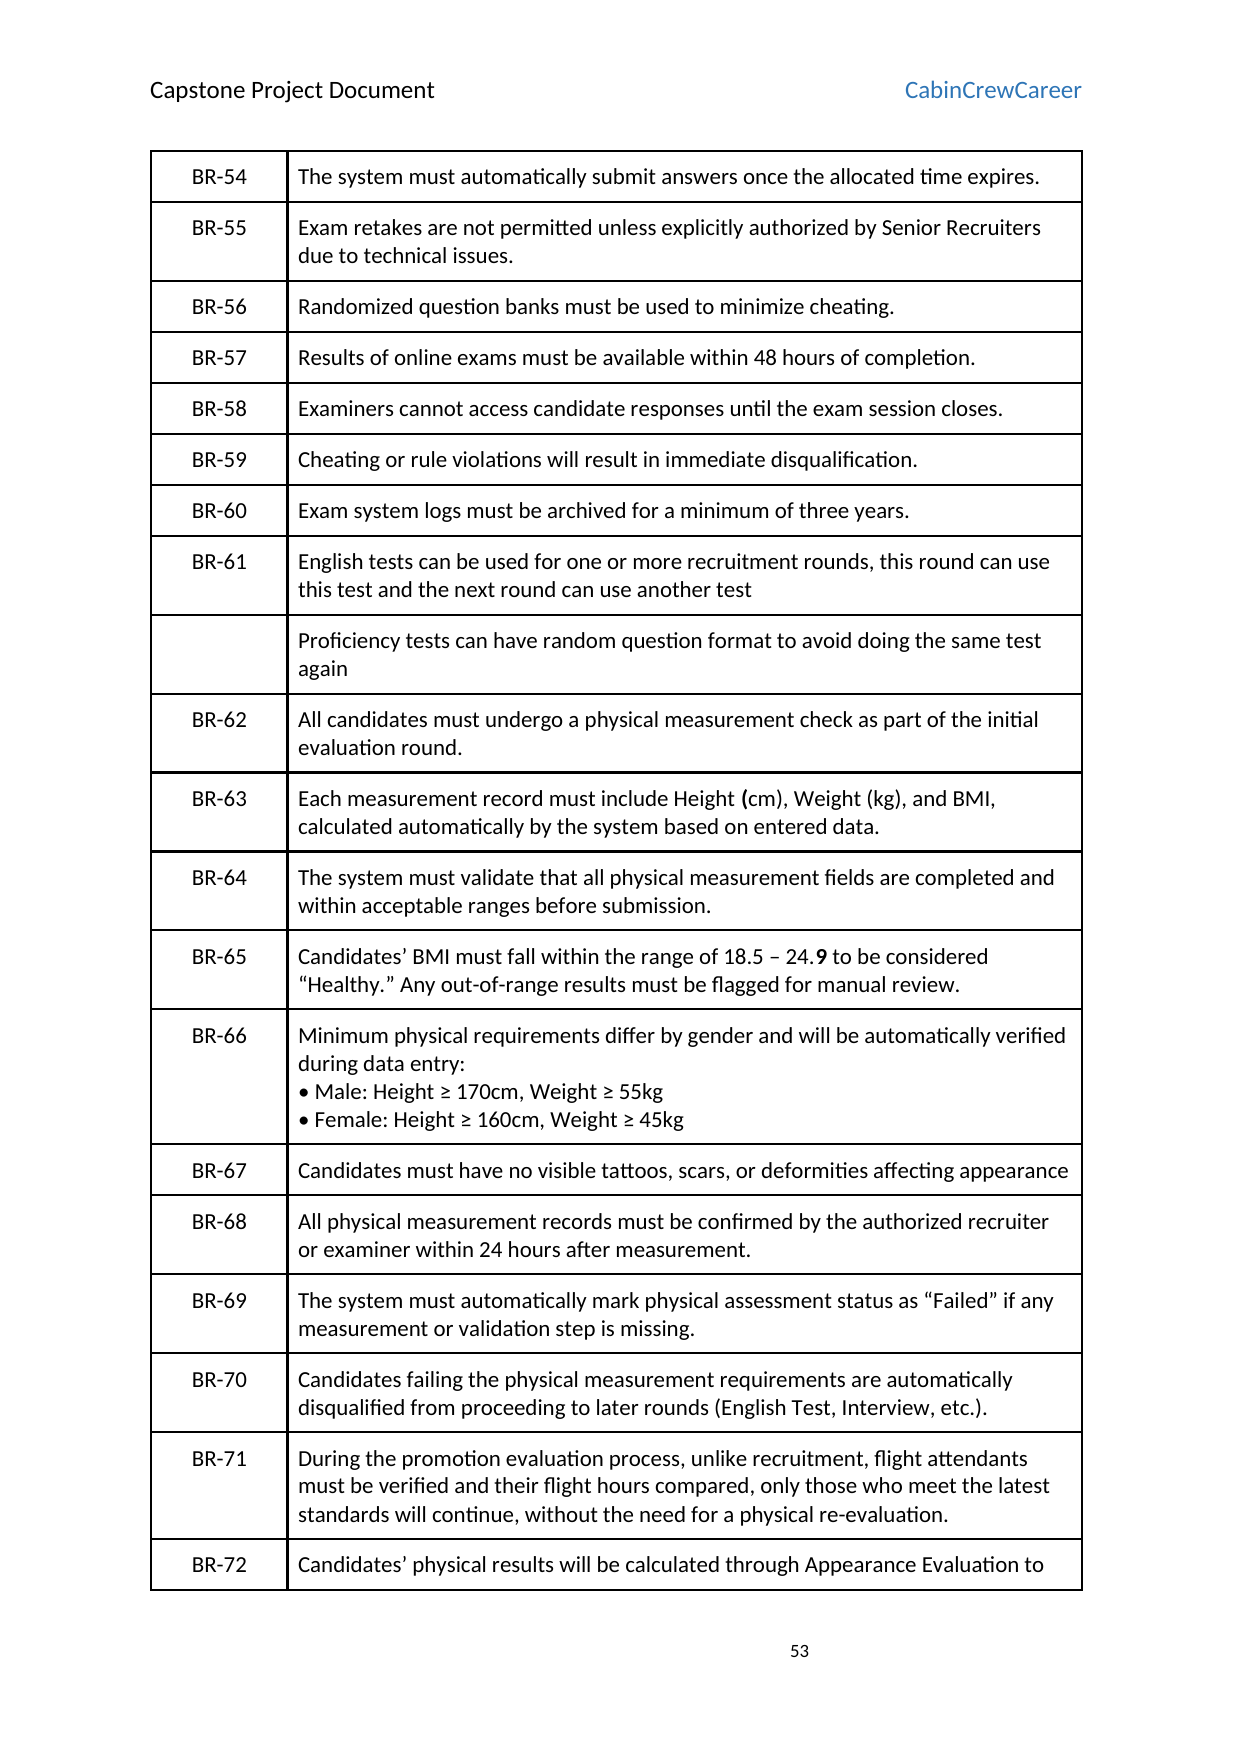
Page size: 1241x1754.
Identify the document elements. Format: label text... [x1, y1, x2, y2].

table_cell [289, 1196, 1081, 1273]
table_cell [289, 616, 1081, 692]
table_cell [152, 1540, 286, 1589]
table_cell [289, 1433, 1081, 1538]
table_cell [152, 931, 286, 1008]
table_cell Cheating or rule violations will result in immediate disqualification. [289, 435, 1081, 484]
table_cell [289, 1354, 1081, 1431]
table_cell BR-59 [152, 435, 286, 484]
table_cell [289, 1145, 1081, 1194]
table_cell Exam system logs must be archived for a minimum of three years. [289, 486, 1081, 534]
table_cell BR-55 [152, 203, 286, 280]
table_cell BR-57 [152, 333, 286, 382]
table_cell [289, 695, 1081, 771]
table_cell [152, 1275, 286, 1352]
table_cell [152, 616, 286, 692]
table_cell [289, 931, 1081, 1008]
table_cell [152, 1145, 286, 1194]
table_cell Results of online exams must be available within 48 hours of completion. [289, 333, 1081, 382]
table_cell The system must automatically submit answers once the allocated time expires. [289, 152, 1081, 201]
table_cell BR-58 [152, 384, 286, 433]
table_cell BR-60 [152, 486, 286, 534]
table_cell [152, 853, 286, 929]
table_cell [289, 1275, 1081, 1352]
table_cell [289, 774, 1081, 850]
table_cell English tests can be used for one or more recruitment rounds, this round can use this test and the next round can use another test [289, 537, 1081, 613]
table_cell BR-56 [152, 282, 286, 331]
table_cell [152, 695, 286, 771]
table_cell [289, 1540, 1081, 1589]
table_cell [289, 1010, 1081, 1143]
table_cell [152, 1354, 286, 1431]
table_cell BR-54 [152, 152, 286, 201]
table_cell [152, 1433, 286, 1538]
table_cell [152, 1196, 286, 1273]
table_cell BR-61 [152, 537, 286, 613]
table_cell Examiners cannot access candidate responses until the exam session closes. [289, 384, 1081, 433]
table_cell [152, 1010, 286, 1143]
table_cell Exam retakes are not permitted unless explicitly authorized by Senior Recruiters due to technical issues. [289, 203, 1081, 280]
table_cell Randomized question banks must be used to minimize cheating. [289, 282, 1081, 331]
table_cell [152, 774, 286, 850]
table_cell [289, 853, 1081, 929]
